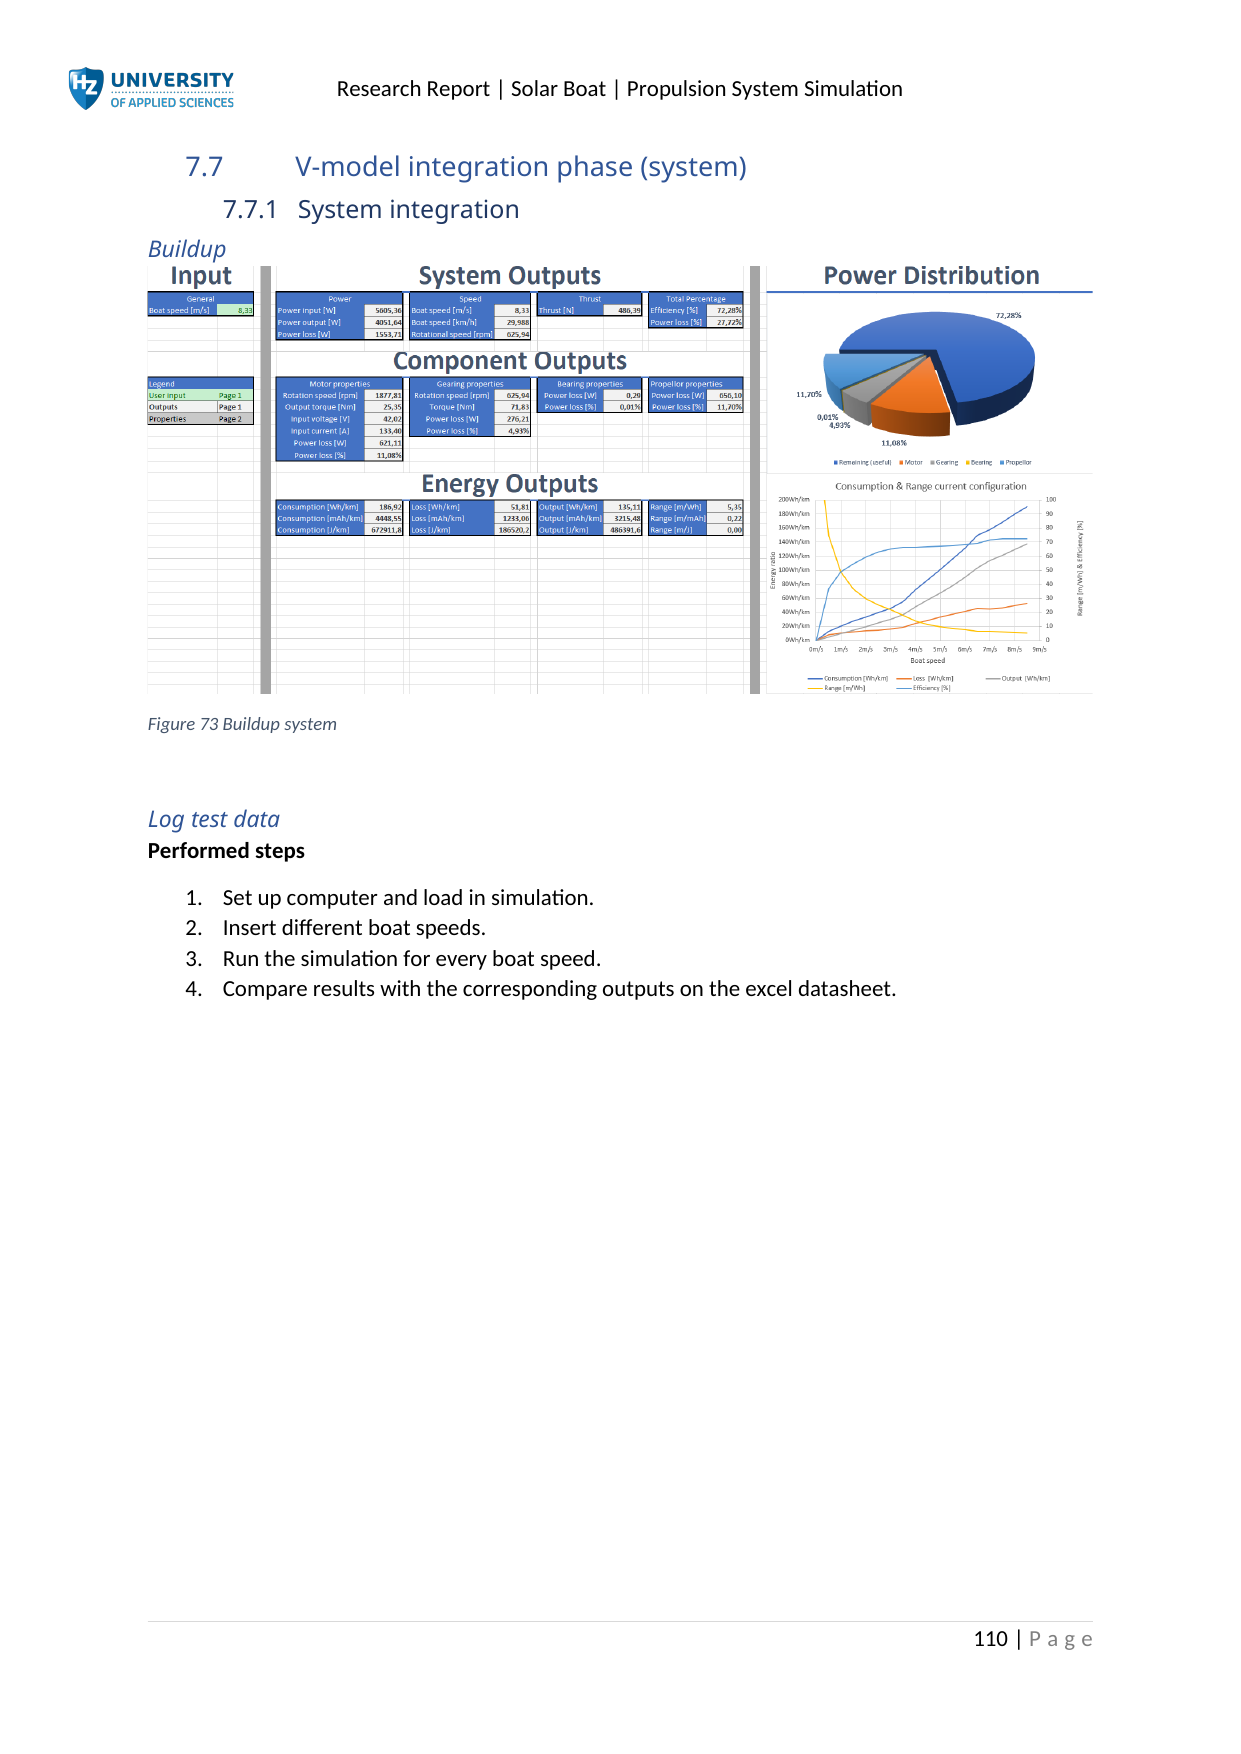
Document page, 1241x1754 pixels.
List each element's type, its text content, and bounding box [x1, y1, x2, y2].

text Figure 73 Buildup system [148, 712, 1093, 735]
subtitle V-model integration phase (system) [185, 148, 1093, 184]
subtitle Log test data [148, 803, 1093, 834]
subtitle Buildup [148, 232, 1093, 264]
list Compare results with the corresponding outputs on the excel datasheet. [185, 974, 1093, 1002]
subtitle System integration [223, 192, 1093, 226]
list Run the simulation for every boat speed. [185, 944, 1093, 972]
list Insert different boat speeds. [185, 913, 1093, 942]
text Performed steps [148, 836, 1093, 864]
list Set up computer and load in simulation. [185, 883, 1093, 911]
picture [147, 266, 1093, 694]
picture [68, 67, 234, 110]
